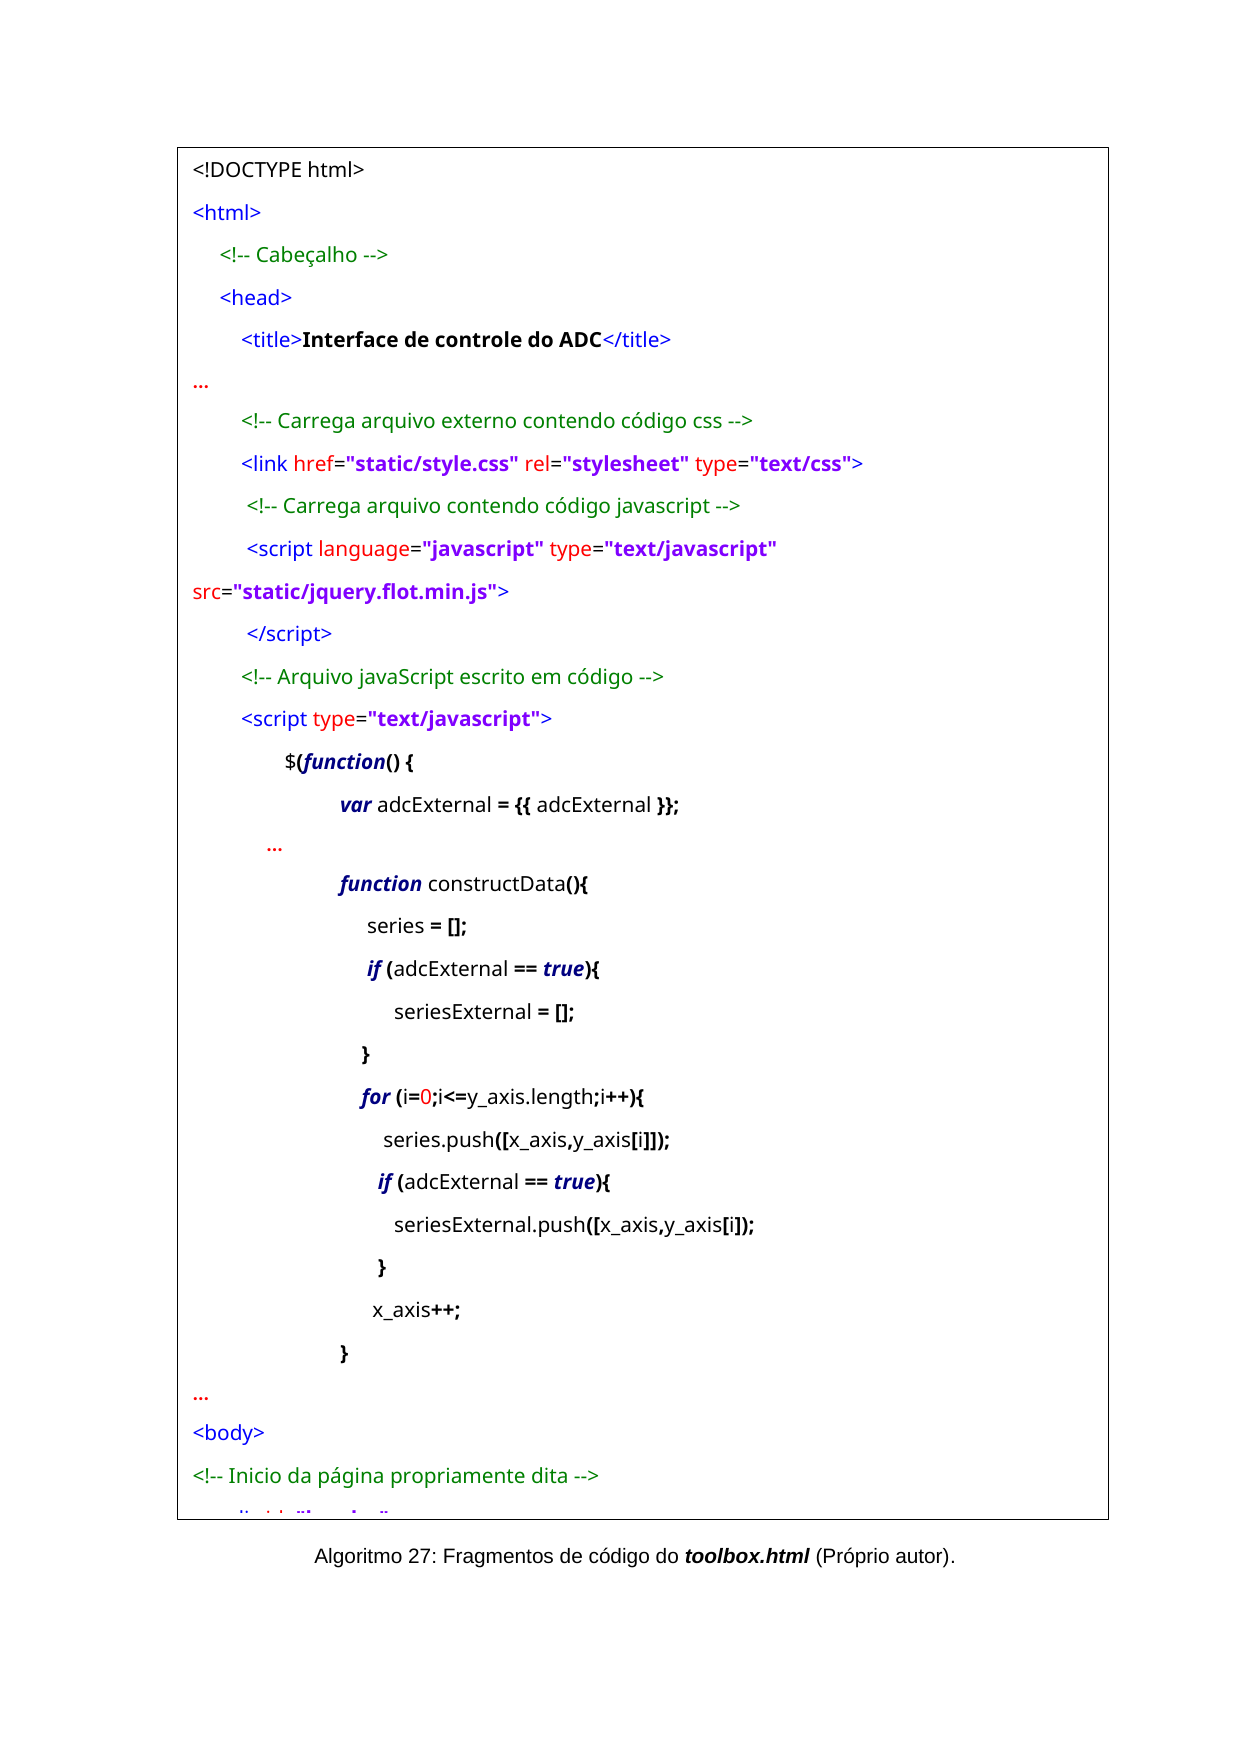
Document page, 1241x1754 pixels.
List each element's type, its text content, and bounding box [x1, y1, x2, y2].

text Algoritmo : Fragmentos de código do toolbox.html (Próprio autor). [177, 1544, 1092, 1568]
